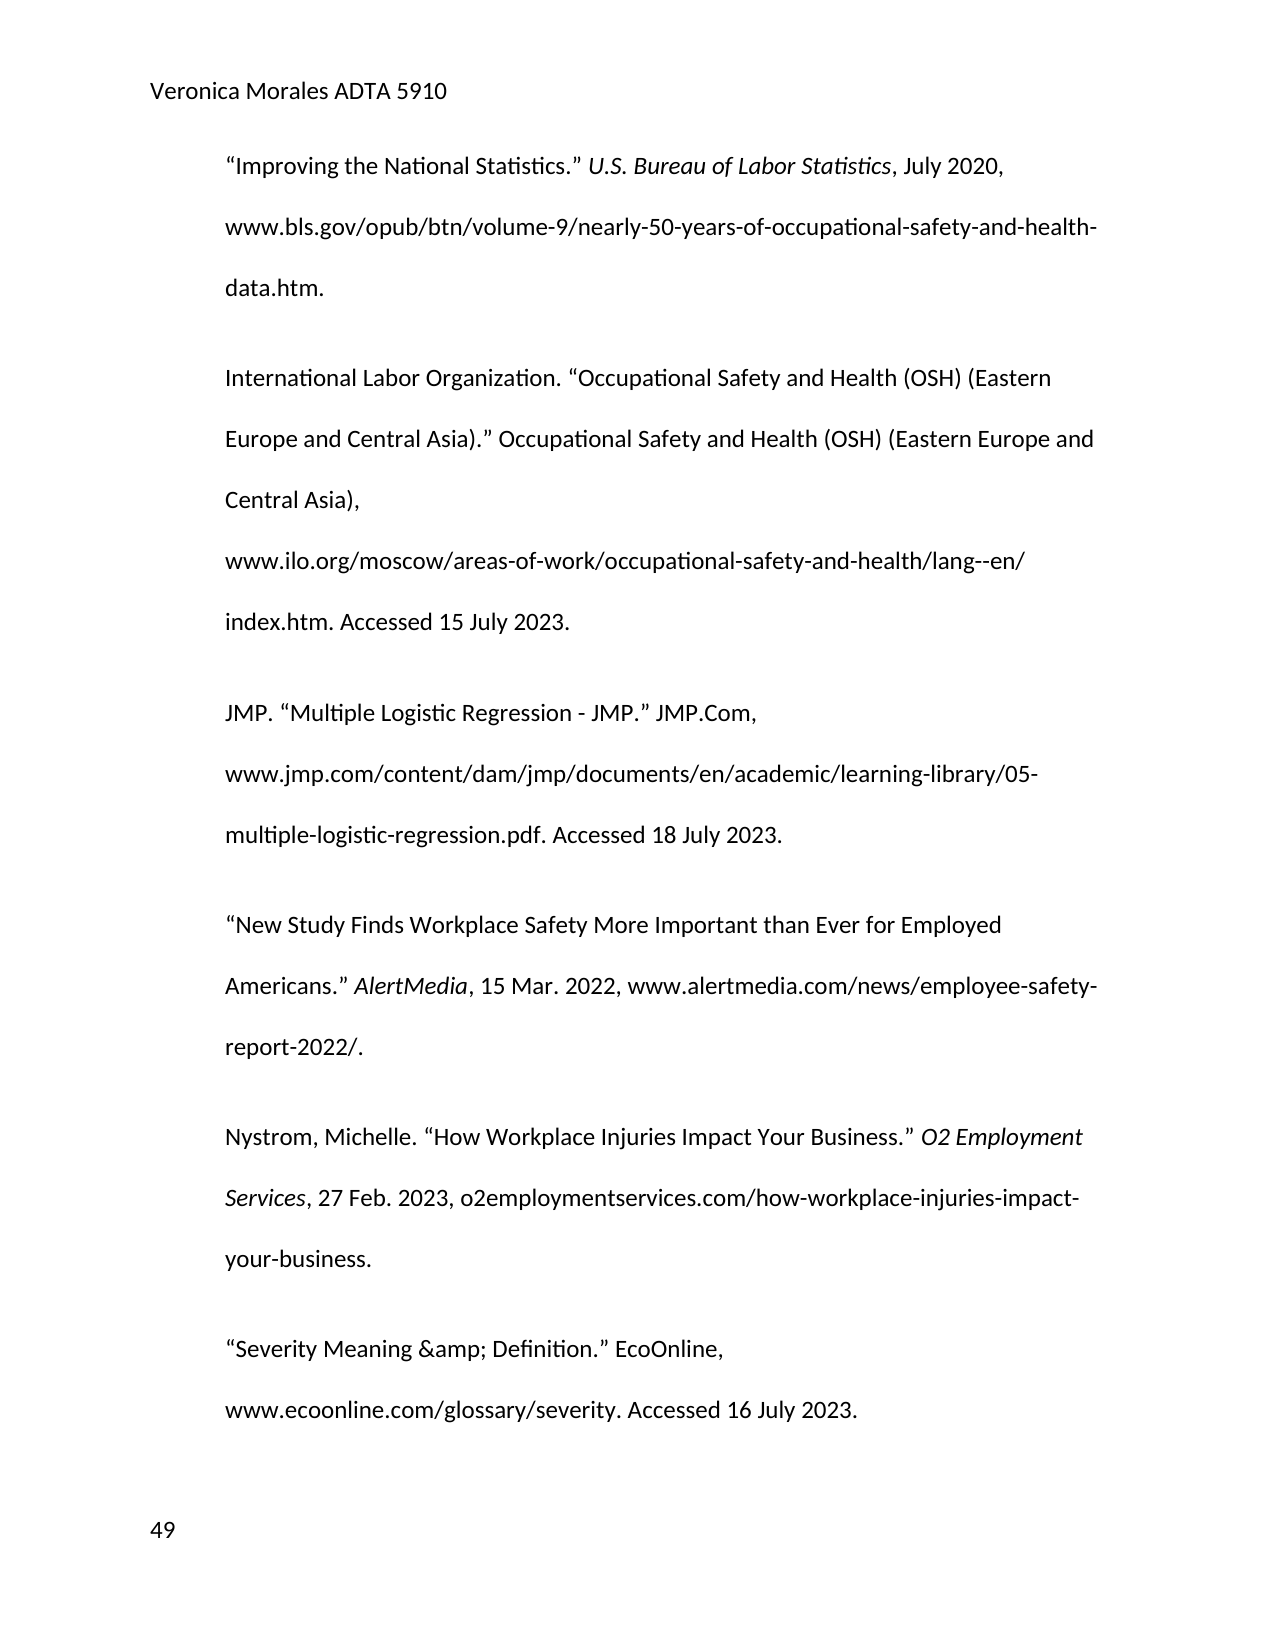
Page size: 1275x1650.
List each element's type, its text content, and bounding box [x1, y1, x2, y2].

text International Labor Organization. “Occupational Safety and Health (OSH) (Eastern Europe and Central Asia).” Occupational Safety and Health (OSH) (Eastern Europe and Central Asia), www.ilo.org/moscow/areas-of-work/occupational-safety-and-health/lang--en/index.htm. Accessed 15 July 2023. [225, 362, 1125, 637]
text “Improving the National Statistics.” U.S. Bureau of Labor Statistics, July 2020, www.bls.gov/opub/btn/volume-9/nearly-50-years-of-occupational-safety-and-health-data.htm. [225, 150, 1125, 303]
text “Severity Meaning &amp; Definition.” EcoOnline, www.ecoonline.com/glossary/severity. Accessed 16 July 2023. [225, 1333, 1125, 1425]
text JMP. “Multiple Logistic Regression - JMP.” JMP.Com, www.jmp.com/content/dam/jmp/documents/en/academic/learning-library/05-multiple-logistic-regression.pdf. Accessed 18 July 2023. [225, 697, 1125, 849]
text Nystrom, Michelle. “How Workplace Injuries Impact Your Business.” O2 Employment Services, 27 Feb. 2023, o2employmentservices.com/how-workplace-injuries-impact-your-business. [225, 1121, 1125, 1274]
text “New Study Finds Workplace Safety More Important than Ever for Employed Americans.” AlertMedia, 15 Mar. 2022, www.alertmedia.com/news/employee-safety-report-2022/. [225, 909, 1125, 1062]
